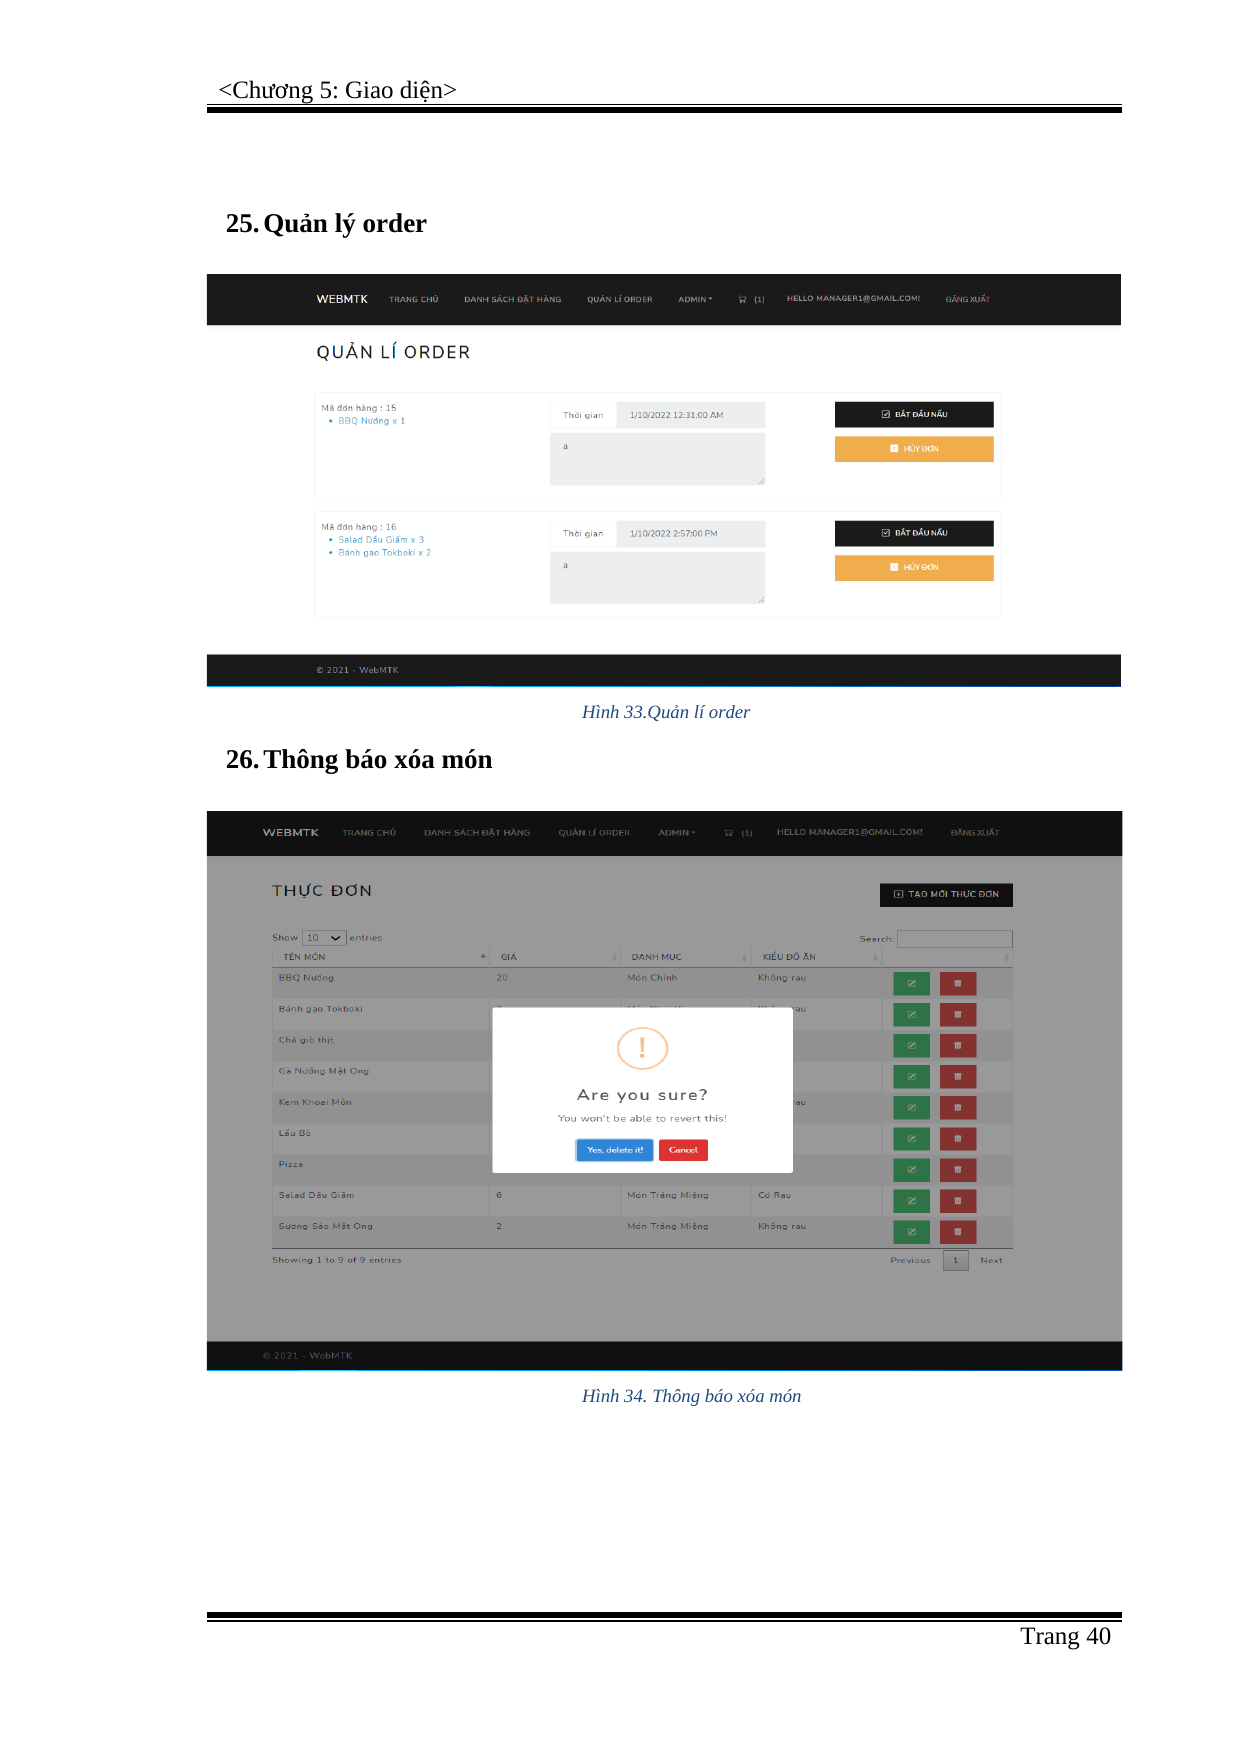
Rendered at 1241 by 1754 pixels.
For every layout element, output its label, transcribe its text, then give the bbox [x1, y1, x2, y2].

list Quản lý order [226, 207, 1122, 238]
picture [206, 811, 1123, 1371]
picture [206, 274, 1121, 687]
list Thông báo xóa món [226, 743, 1122, 775]
text Hình 33.Quản lí order [507, 701, 1122, 723]
text Hình 34. Thông báo xóa món [507, 1385, 1122, 1406]
